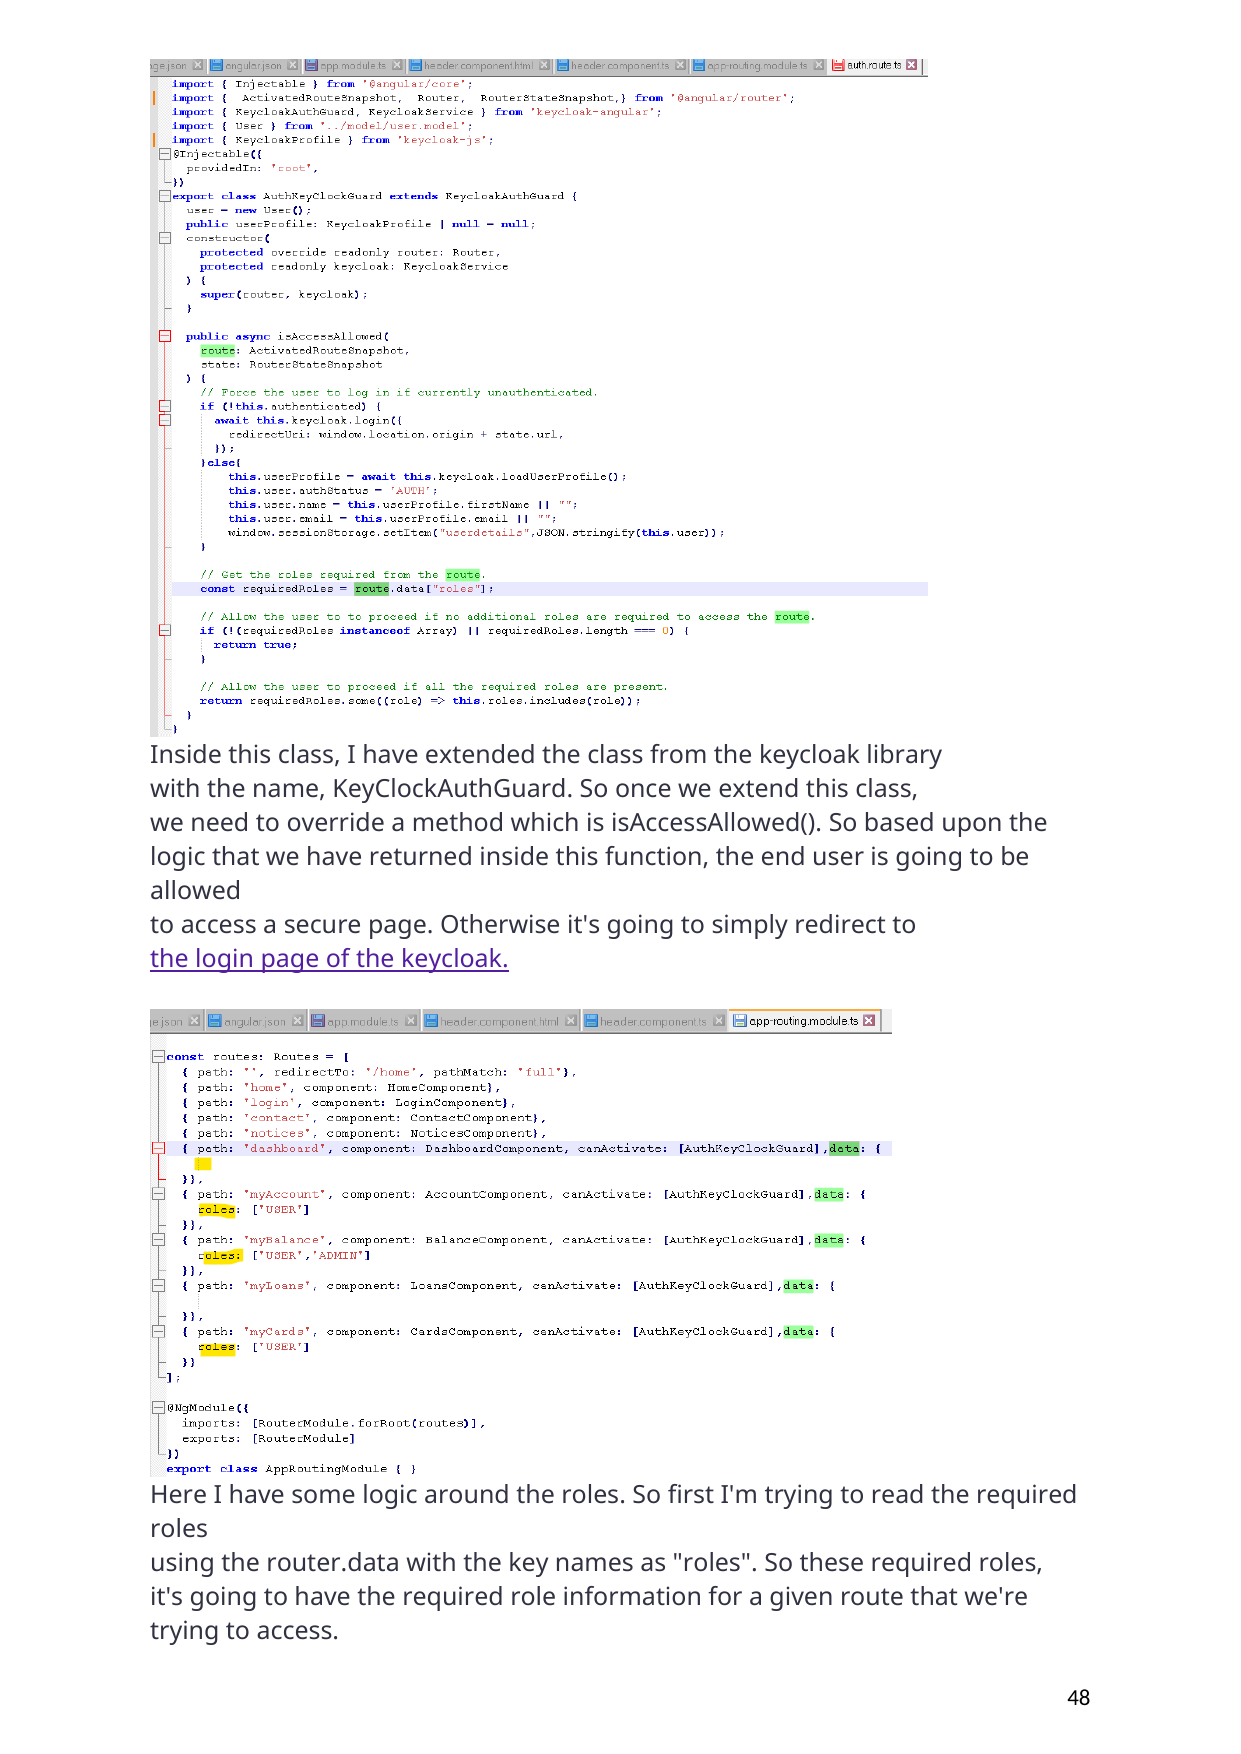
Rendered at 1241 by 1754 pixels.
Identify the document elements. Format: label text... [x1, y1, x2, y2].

picture [150, 59, 928, 737]
text it's going to have the required role information for a given route that we're trying to access. [150, 1578, 1090, 1647]
text with the name, KeyClockAuthGuard. So once we extend this class, [150, 771, 1090, 805]
text using the router.data with the key names as "roles". So these required roles, [150, 1544, 1090, 1578]
text to access a secure page. Otherwise it's going to simply redirect to [150, 907, 1090, 941]
text the login page of the keycloak. [150, 941, 1090, 975]
text Here I have some logic around the roles. So first I'm trying to read the required roles [150, 1476, 1090, 1544]
text Inside this class, I have extended the class from the keycloak library [150, 737, 1090, 771]
text we need to override a method which is isAccessAllowed(). So based upon the logic that we have returned inside this function, the end user is going to be allowed [150, 805, 1090, 907]
picture [150, 1009, 892, 1477]
